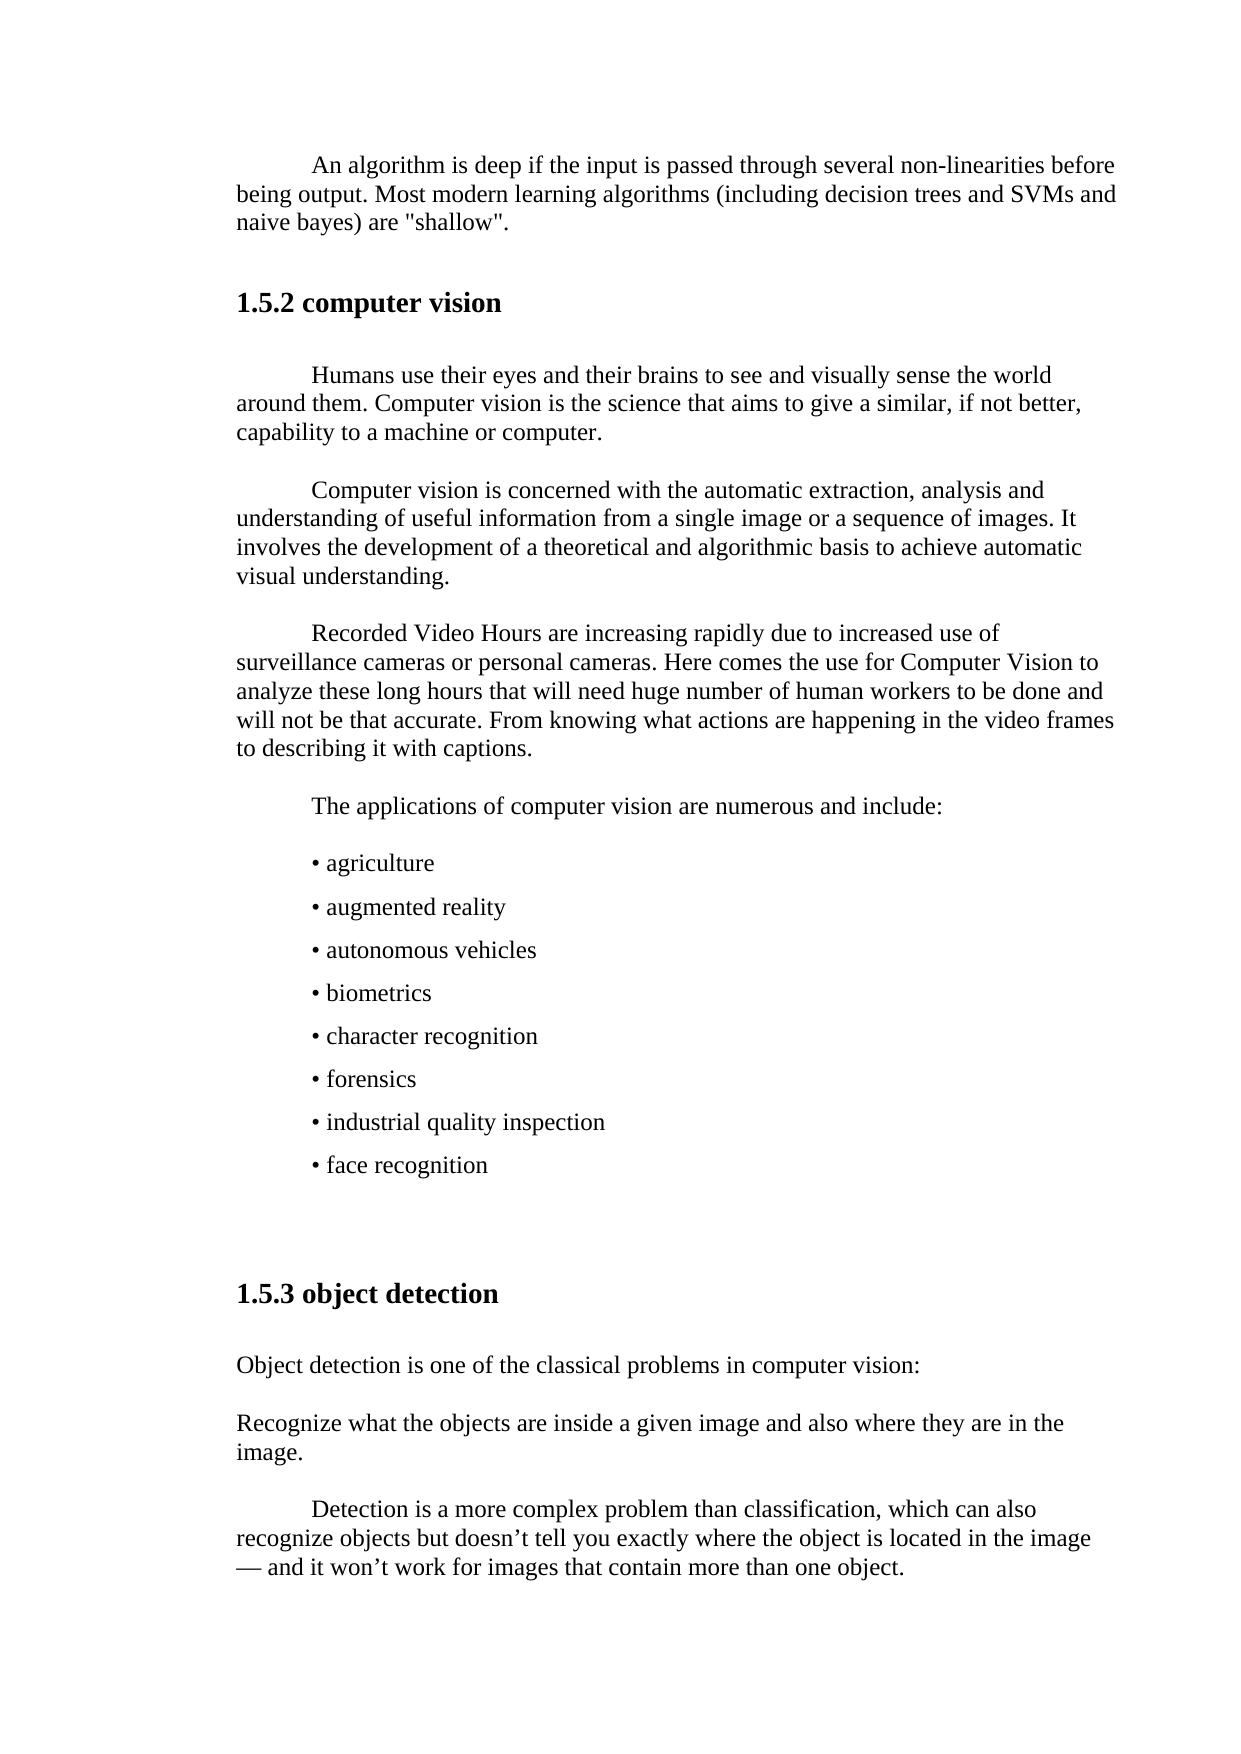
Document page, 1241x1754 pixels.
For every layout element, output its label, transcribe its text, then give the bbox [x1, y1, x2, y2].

text • character recognition [236, 1021, 1122, 1050]
text • agriculture [236, 848, 1122, 877]
text • autonomous vehicles [236, 935, 1122, 963]
text Detection is a more complex problem than classification, which can also recognize objects but doesn’t tell you exactly where the object is located in the image — and it won’t work for images that contain more than one object. [236, 1494, 1122, 1580]
text • biometrics [236, 978, 1122, 1007]
subtitle 1.5.3 object detection [236, 1276, 1122, 1309]
text The applications of computer vision are numerous and include: [236, 791, 1122, 820]
subtitle 1.5.2 computer vision [236, 285, 1122, 319]
text An algorithm is deep if the input is passed through several non-linearities before being output. Most modern learning algorithms (including decision trees and SVMs and naive bayes) are "shallow". [236, 150, 1122, 236]
text • augmented reality [236, 892, 1122, 920]
text • face recognition [236, 1150, 1122, 1179]
text Recognize what the objects are inside a given image and also where they are in the image. [236, 1408, 1122, 1465]
text • industrial quality inspection [236, 1107, 1122, 1136]
text Object detection is one of the classical problems in computer vision: [236, 1350, 1122, 1379]
text Computer vision is concerned with the automatic extraction, analysis and understanding of useful information from a single image or a sequence of images. It involves the development of a theoretical and algorithmic basis to achieve automatic visual understanding. [236, 475, 1122, 590]
text • forensics [236, 1064, 1122, 1093]
text Recorded Video Hours are increasing rapidly due to increased use of surveillance cameras or personal cameras. Here comes the use for Computer Vision to analyze these long hours that will need huge number of human workers to be done and will not be that accurate. From knowing what actions are happening in the video frames to describing it with captions. [236, 618, 1122, 762]
text Humans use their eyes and their brains to see and visually sense the world around them. Computer vision is the science that aims to give a similar, if not better, capability to a machine or computer. [236, 360, 1122, 446]
